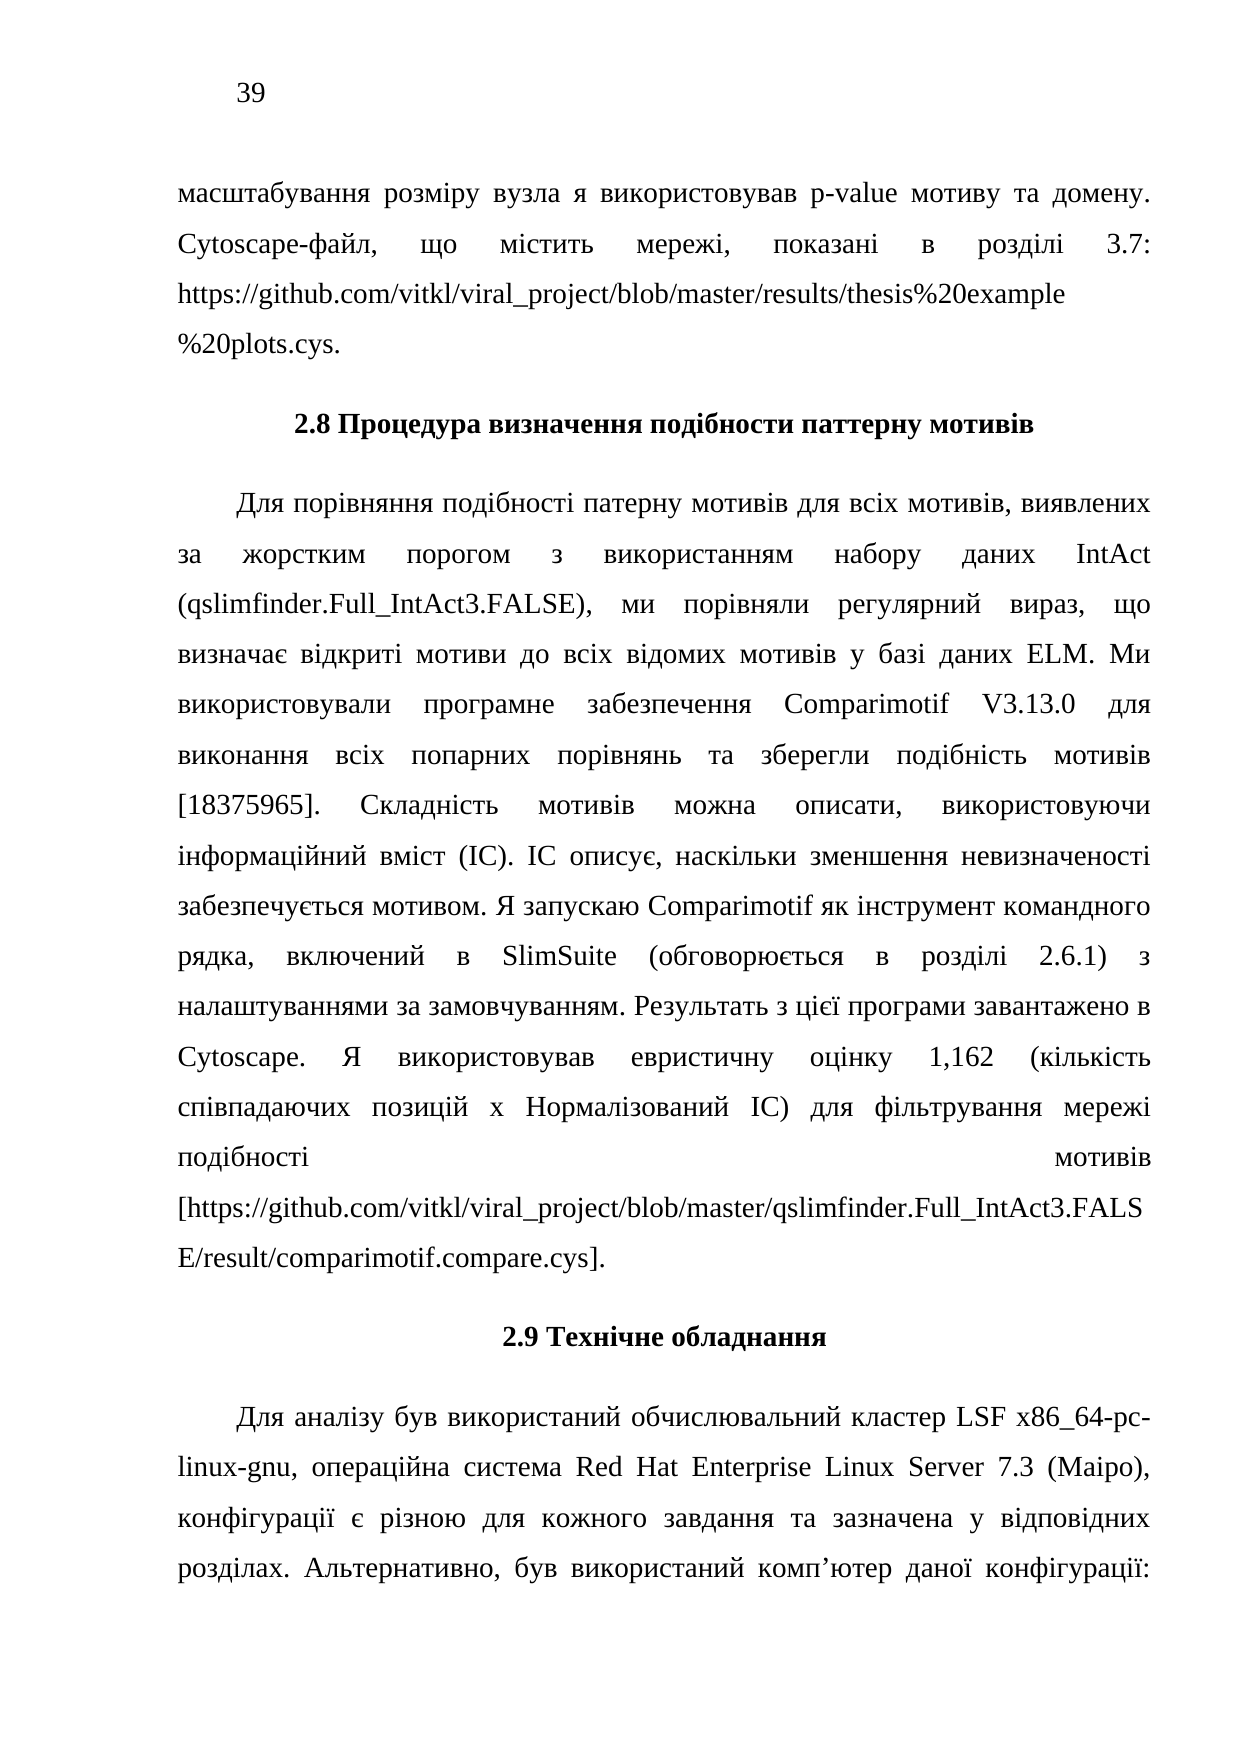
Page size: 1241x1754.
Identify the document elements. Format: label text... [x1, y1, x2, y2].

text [177, 1399, 1152, 1583]
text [177, 176, 1152, 360]
text Для порівняння подібності патерну мотивів для всіх мотивів, виявлених за жорстким порогом з використанням набору даних IntAct (qslimfinder.Full_IntAct3.FALSE), ми порівняли регулярний вираз, що визначає відкриті мотиви до всіх відомих мотивів у базі даних ELM. Ми використовували програмне забезпечення Comparimotif V3.13.0 для виконання всіх попарних порівнянь та зберегли подібність мотивів [18375965]. Складність мотивів можна описати, використовуючи інформаційний вміст (IC). IC описує, наскільки зменшення невизначеності забезпечується мотивом. Я запускаю Comparimotif як інструмент командного рядка, включений в SlimSuite (обговорюється в розділі 2.6.1) з налаштуваннями за замовчуванням. Результать з цієї програми завантажено в Cytoscape. Я використовував евристичну оцінку 1,162 (кількість співпадаючих позицій x Нормалізований IC) для фільтрування мережі подібності мотивів [https://github.com/vitkl/viral_project/blob/master/qslimfinder.Full_IntAct3.FALSE/result/comparimotif.compare.cys]. [177, 485, 1152, 1274]
subtitle 2.8 Процедура визначення подібности паттерну мотивів [177, 406, 1152, 439]
subtitle 2.9 Технічне обладнання [177, 1319, 1152, 1353]
